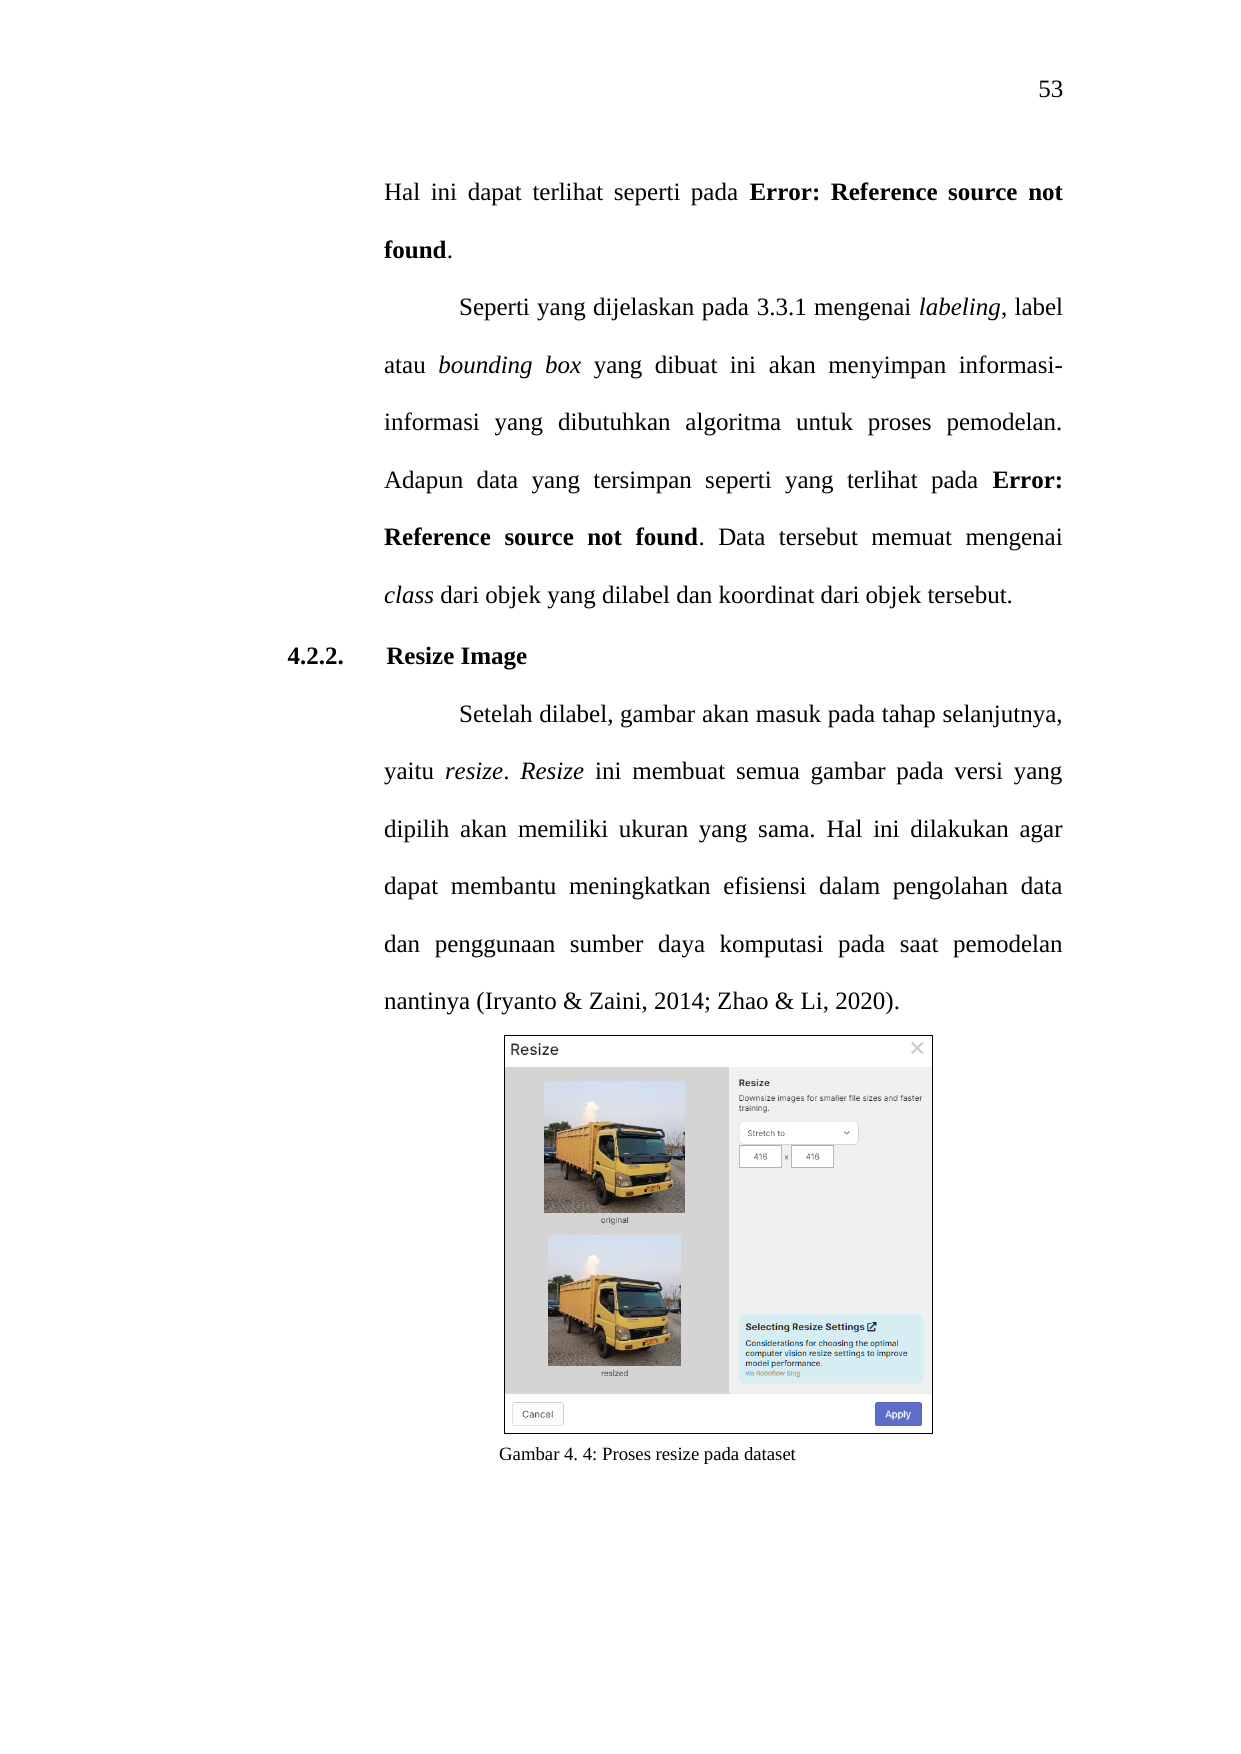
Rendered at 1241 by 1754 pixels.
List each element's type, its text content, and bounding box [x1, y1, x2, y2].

text Pada tahap ini, gambar yang sebelumnya sudah diunggah ke workshop Roboflow akan dilakukan annotate atau pelabelan objek yang terdapat di dalam gambar. Pelabelan pada sebuah gambar tidak terpaku hanya pada satu objek. Jika di dalam gambar terdapat lebih dari satu objek yang jelas, maka objek tersebut akan dilabeli. Hal ini dapat terlihat seperti pada Gambar 4. 2. [384, 177, 1063, 263]
text Seperti yang dijelaskan pada 3.3.1 mengenai labeling, label atau bounding box yang dibuat ini akan menyimpan informasi-informasi yang dibutuhkan algoritma untuk proses pemodelan. Adapun data yang tersimpan seperti yang terlihat pada Gambar 4. 3. Data tersebut memuat mengenai class dari objek yang dilabel dan koordinat dari objek tersebut. [384, 292, 1063, 608]
text Setelah dilabel, gambar akan masuk pada tahap selanjutnya, yaitu resize. Resize ini membuat semua gambar pada versi yang dipilih akan memiliki ukuran yang sama. Hal ini dilakukan agar dapat membantu meningkatkan efisiensi dalam pengolahan data dan penggunaan sumber daya komputasi pada saat pemodelan nantinya . [384, 699, 1063, 1015]
picture [505, 1036, 932, 1433]
subtitle Resize Image [287, 641, 1063, 670]
